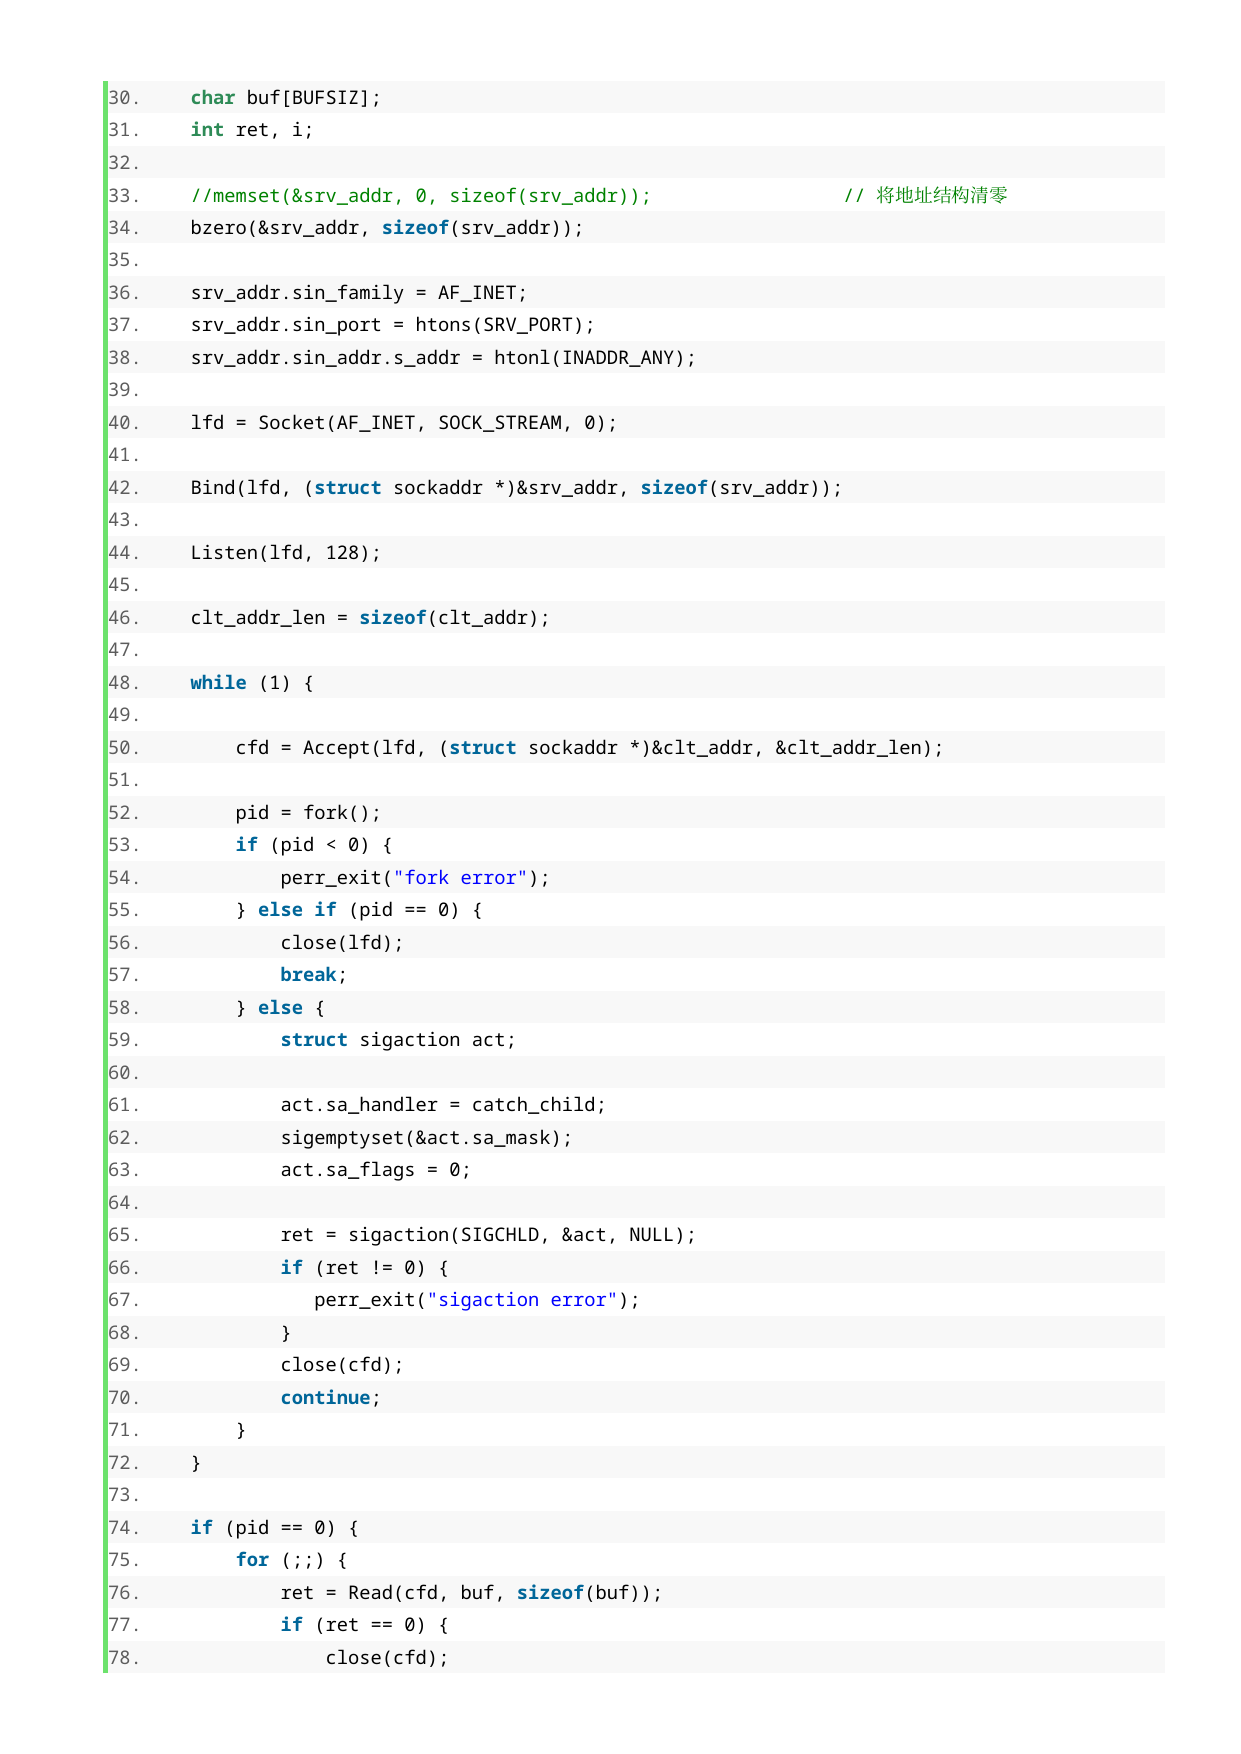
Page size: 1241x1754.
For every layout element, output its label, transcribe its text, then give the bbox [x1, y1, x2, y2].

list if (ret == 0) { [108, 1608, 1165, 1641]
list act.sa_handler = catch_child; [108, 1088, 1165, 1121]
list srv_addr.sin_addr.s_addr = htonl(INADDR_ANY); [108, 341, 1165, 373]
list } else if (pid == 0) { [108, 893, 1165, 926]
list ret = sigaction(SIGCHLD, &act, NULL); [108, 1218, 1165, 1251]
list lfd = Socket(AF_INET, SOCK_STREAM, 0); [108, 406, 1165, 438]
list } else { [108, 991, 1165, 1023]
list if (pid < 0) { [108, 828, 1165, 861]
list srv_addr.sin_family = AF_INET; [108, 276, 1165, 308]
list } [108, 1446, 1165, 1478]
list if (ret != 0) { [108, 1251, 1165, 1283]
list char buf[BUFSIZ]; [108, 81, 1165, 113]
list continue; [108, 1381, 1165, 1413]
list cfd = Accept(lfd, (struct sockaddr *)&clt_addr, &clt_addr_len); [108, 731, 1165, 763]
list break; [108, 958, 1165, 991]
list close(cfd); [108, 1348, 1165, 1381]
list int ret, i; [108, 113, 1165, 146]
list } [108, 1316, 1165, 1348]
list clt_addr_len = sizeof(clt_addr); [108, 601, 1165, 633]
list pid = fork(); [108, 796, 1165, 828]
list Bind(lfd, (struct sockaddr *)&srv_addr, sizeof(srv_addr)); [108, 471, 1165, 503]
list perr_exit("sigaction error"); [108, 1283, 1165, 1316]
list srv_addr.sin_port = htons(SRV_PORT); [108, 308, 1165, 341]
list } [108, 1413, 1165, 1446]
list for (;;) { [108, 1543, 1165, 1576]
list act.sa_flags = 0; [108, 1153, 1165, 1186]
list while (1) { [108, 666, 1165, 698]
list bzero(&srv_addr, sizeof(srv_addr)); [108, 211, 1165, 243]
list perr_exit("fork error"); [108, 861, 1165, 893]
list sigemptyset(&act.sa_mask); [108, 1121, 1165, 1153]
list struct sigaction act; [108, 1023, 1165, 1056]
list close(lfd); [108, 926, 1165, 958]
list //memset(&srv_addr, 0, sizeof(srv_addr)); // 将地址结构清零 [108, 178, 1165, 211]
list ret = Read(cfd, buf, sizeof(buf)); [108, 1576, 1165, 1608]
list close(cfd); [108, 1641, 1165, 1673]
list if (pid == 0) { [108, 1511, 1165, 1543]
list Listen(lfd, 128); [108, 536, 1165, 568]
